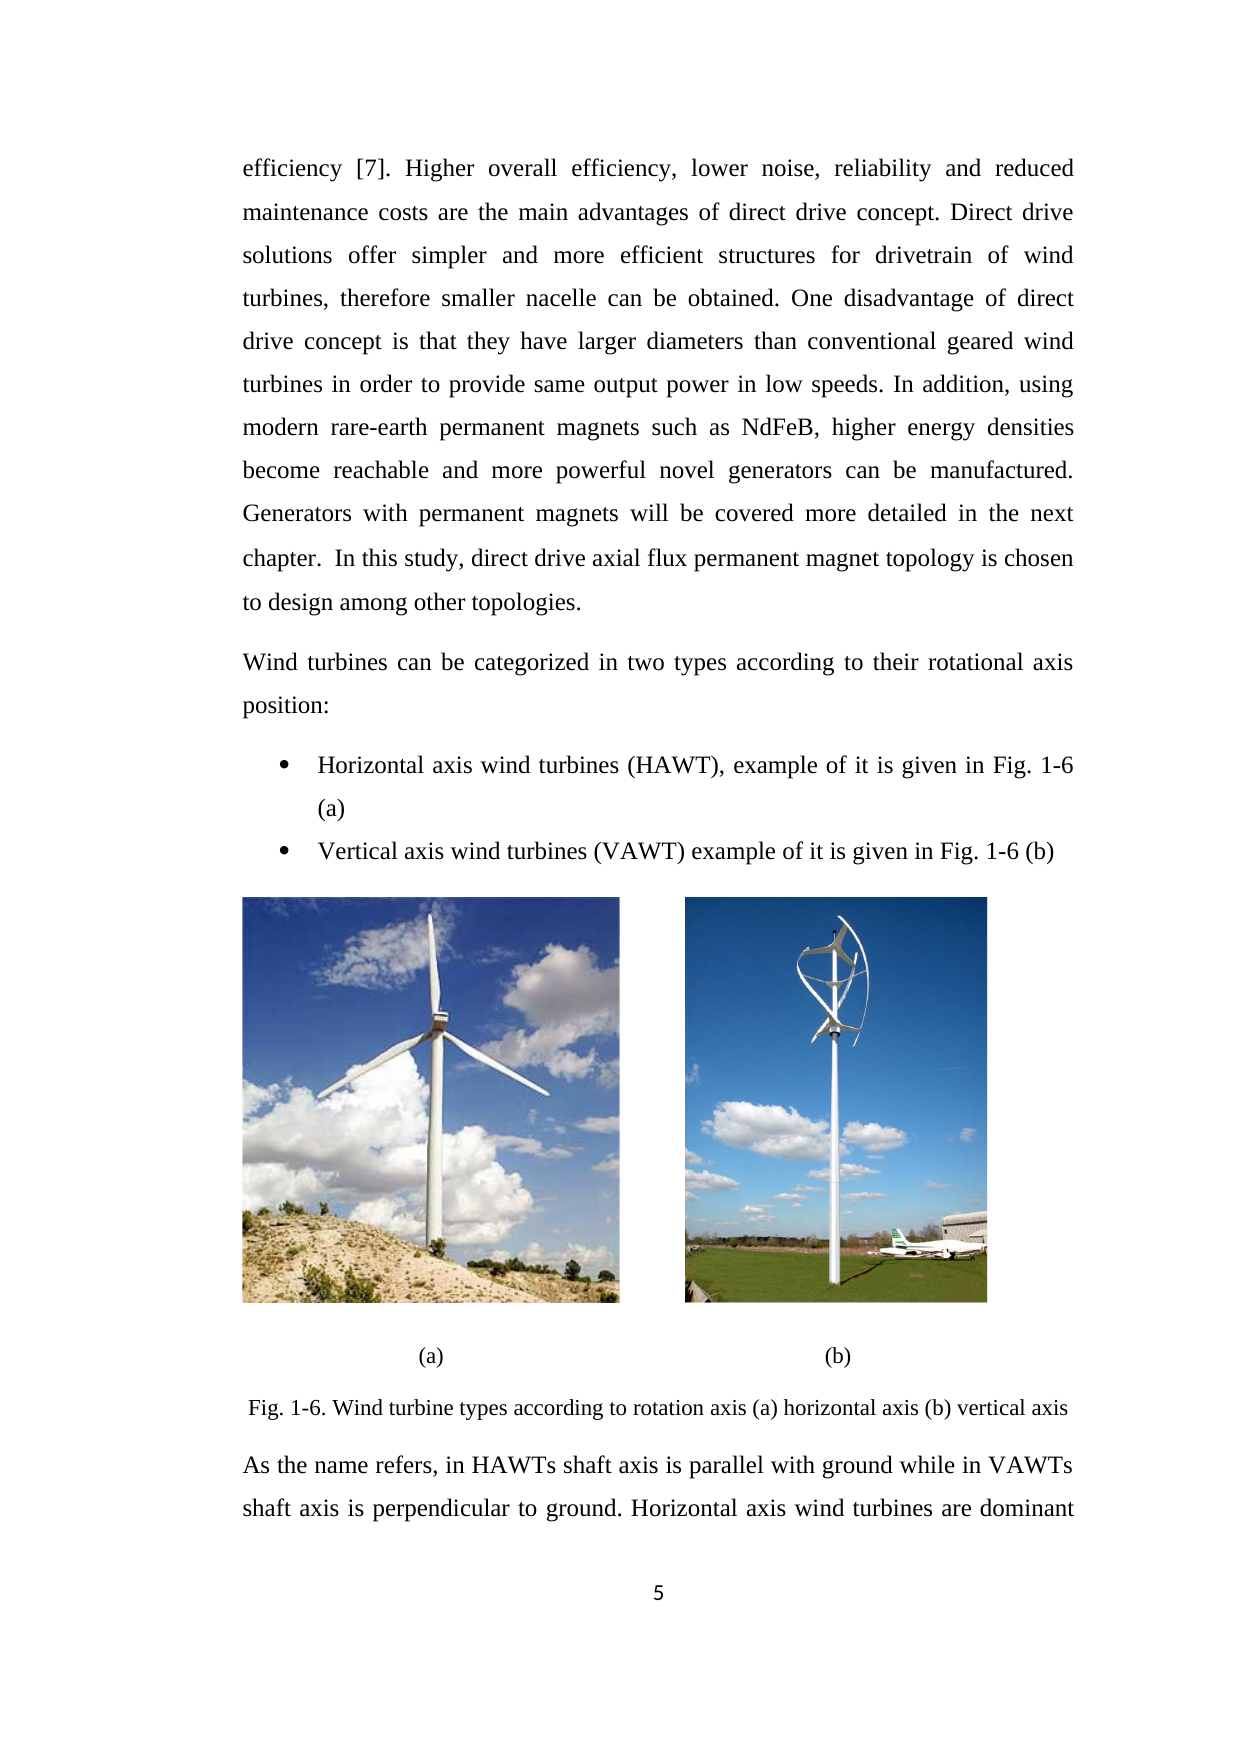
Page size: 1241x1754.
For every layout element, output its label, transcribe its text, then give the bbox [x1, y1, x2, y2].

list Vertical axis wind turbines (VAWT) example of it is given in Fig. 1-6 (b) [280, 836, 1075, 865]
picture [684, 896, 988, 1303]
text Fig. 1-6. Wind turbine types according to rotation axis (a) horizontal axis (b) vertical axis [242, 1394, 1075, 1420]
picture [242, 897, 620, 1303]
text Wind turbines can be categorized in two types according to their rotational axis position: [242, 647, 1075, 719]
list Horizontal axis wind turbines (HAWT), example of it is given in Fig. 1-6 (a) [280, 750, 1075, 822]
